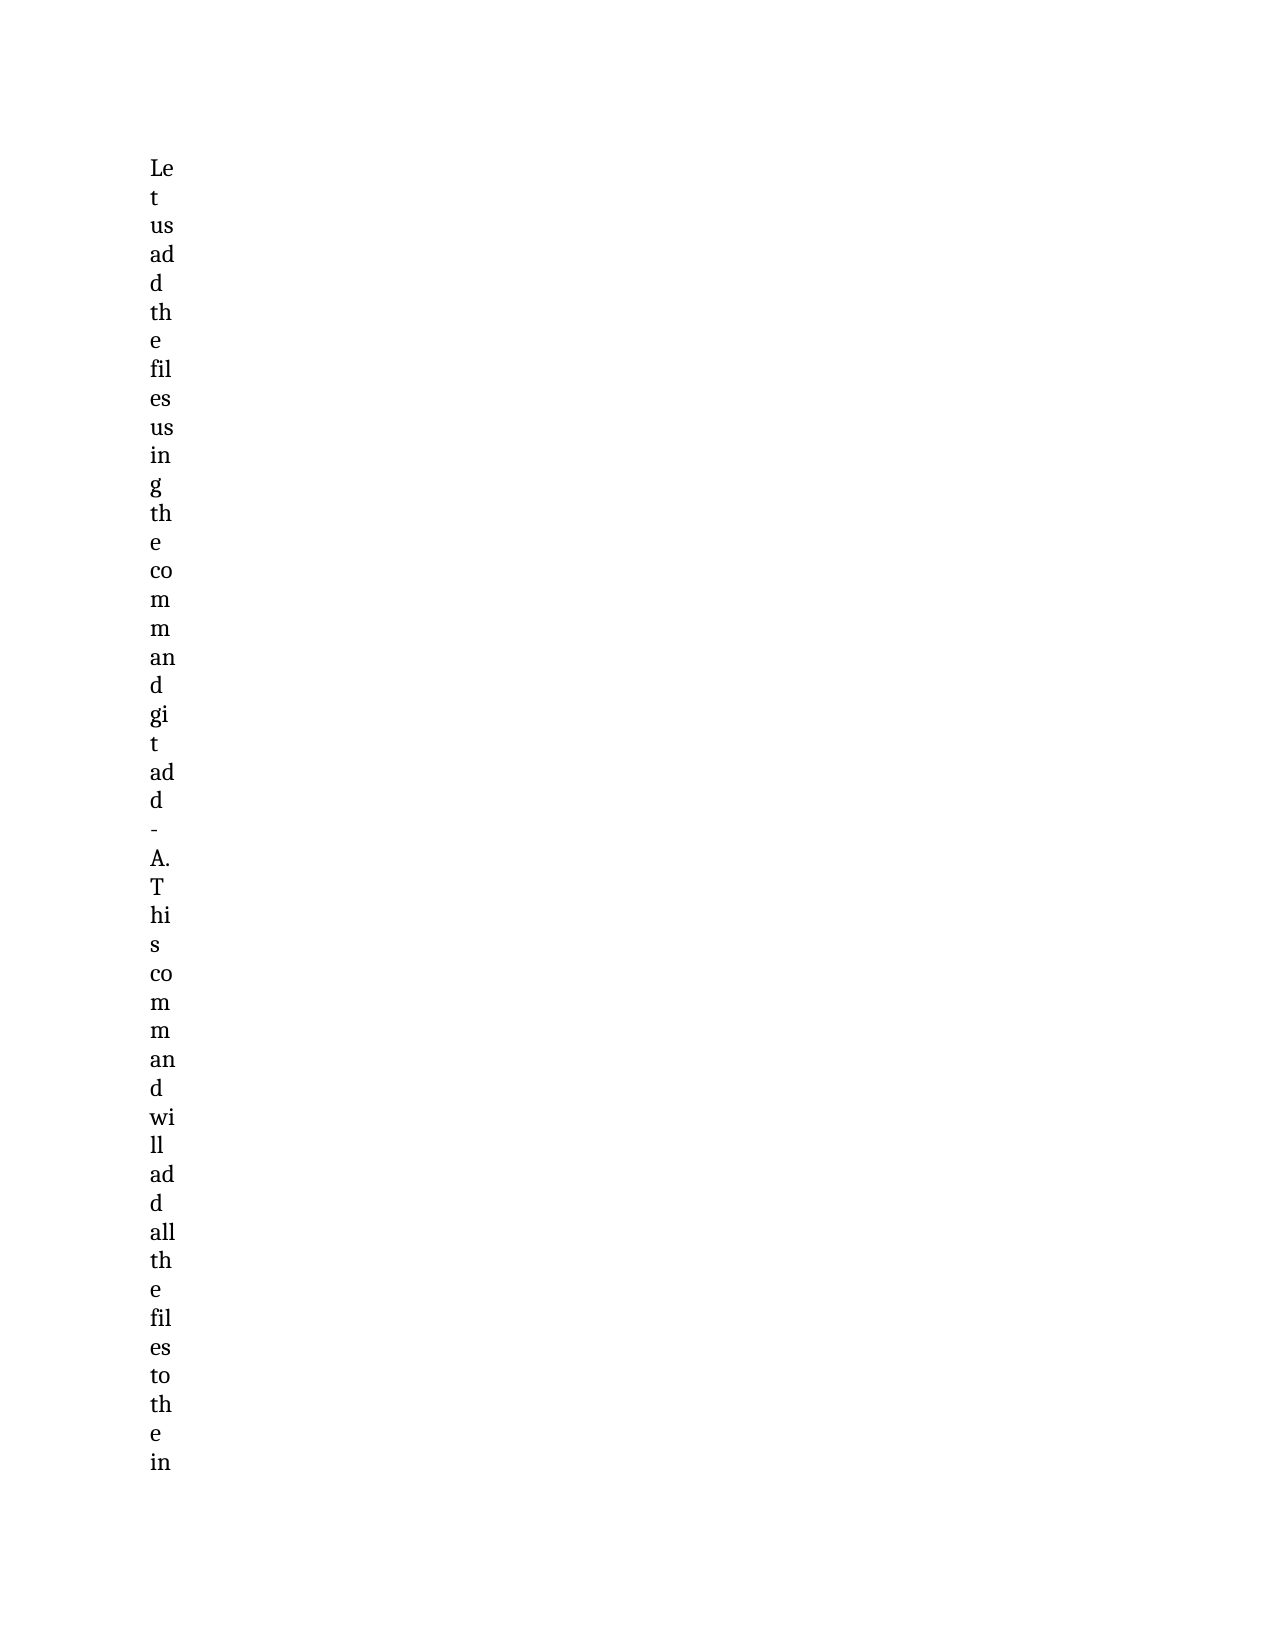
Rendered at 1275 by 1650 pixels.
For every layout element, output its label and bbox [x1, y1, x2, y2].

table_cell [139, 150, 187, 1476]
